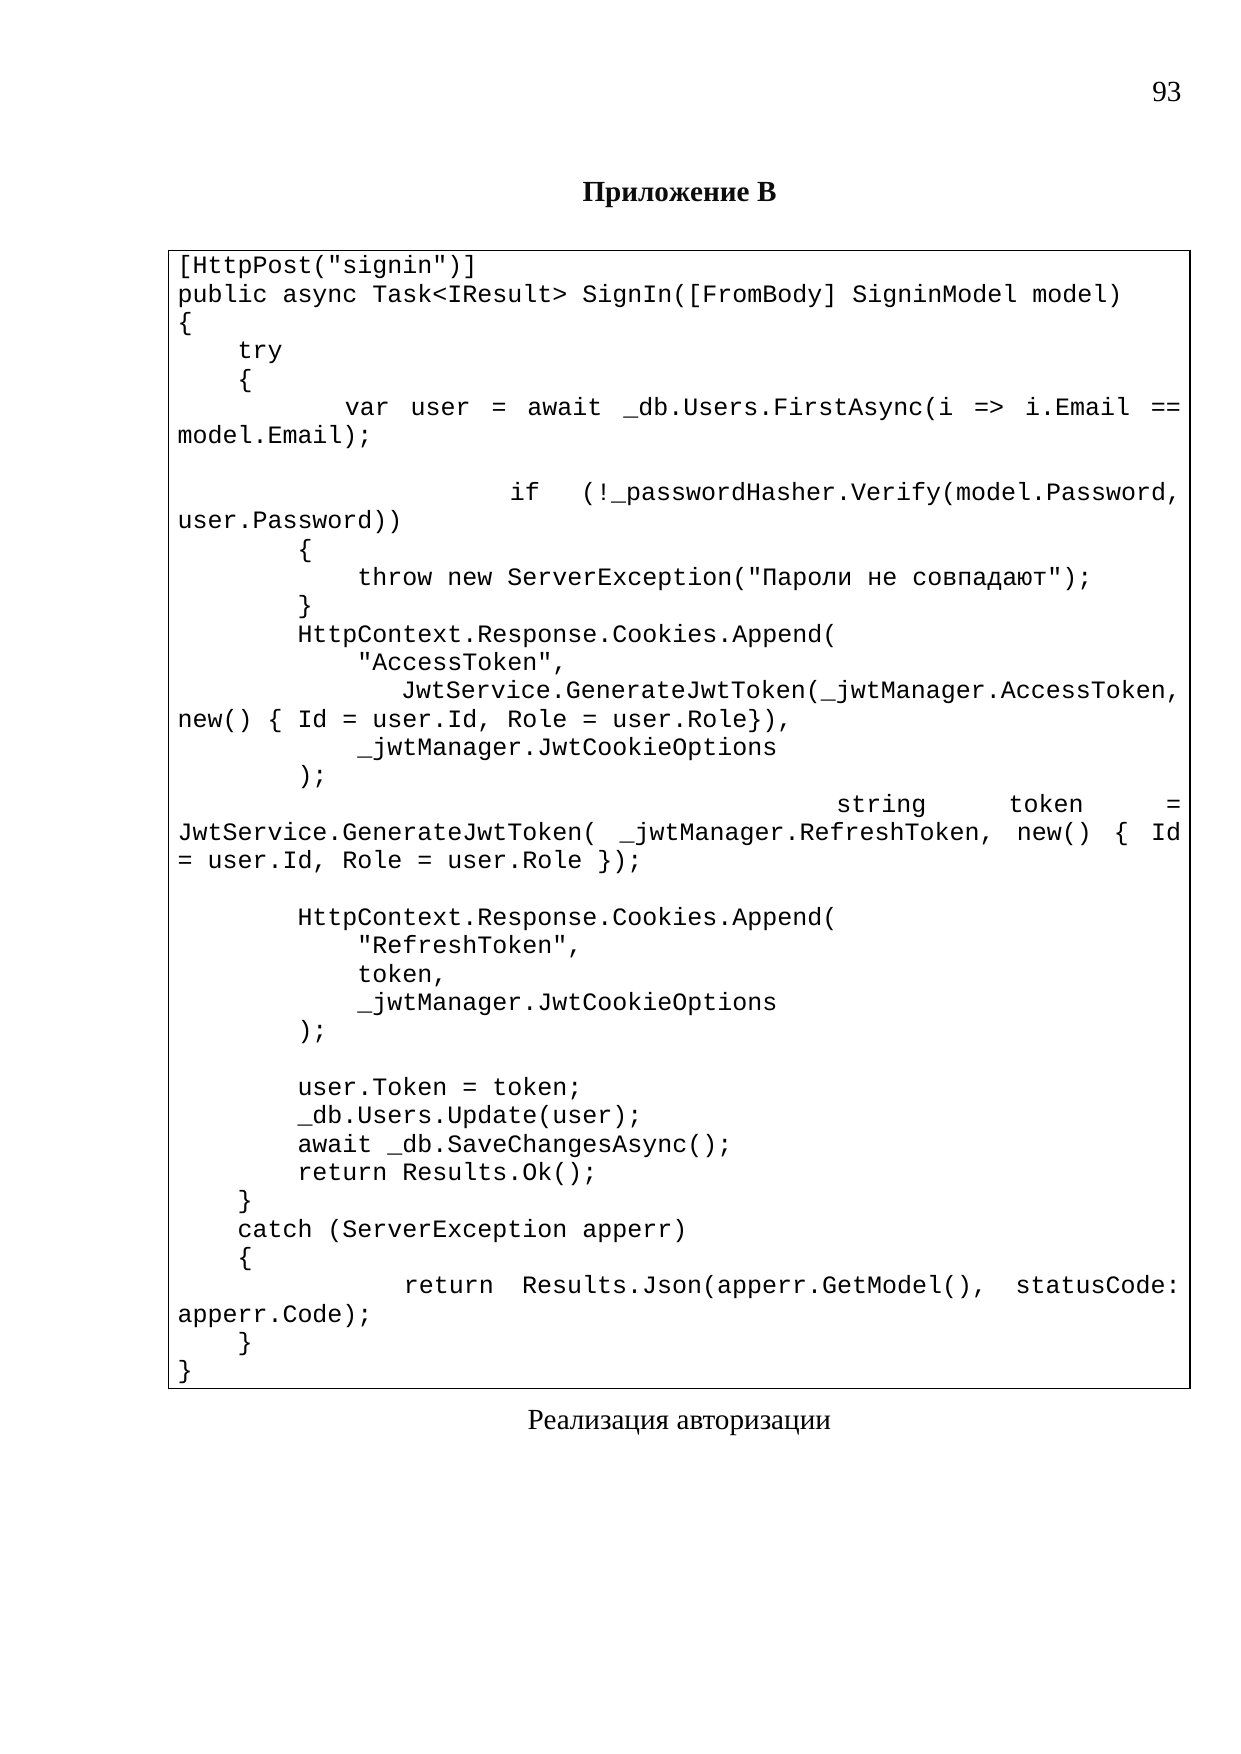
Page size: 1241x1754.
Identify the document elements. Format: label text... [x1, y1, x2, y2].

text [HttpPost("signin")] [169, 251, 1189, 281]
text { [177, 309, 1181, 338]
text HttpContext.Response.Cookies.Append( [177, 621, 1181, 649]
text "RefreshToken", [177, 933, 1181, 961]
text return Results.Json(apperr.GetModel(), statusCode: apperr.Code); [177, 1273, 1181, 1329]
text JwtService.GenerateJwtToken(_jwtManager.AccessToken, new() { Id = user.Id, Role = user.Role}), [177, 678, 1181, 734]
text user.Token = token; [177, 1074, 1181, 1103]
text _db.Users.Update(user); [177, 1103, 1181, 1131]
text _jwtManager.JwtCookieOptions [177, 989, 1181, 1018]
text { [177, 1244, 1181, 1273]
text string token = JwtService.GenerateJwtToken( _jwtManager.RefreshToken, new() { Id = user.Id, Role = user.Role }); [177, 791, 1181, 876]
text return Results.Ok(); [177, 1159, 1181, 1188]
text catch (ServerException apperr) [177, 1216, 1181, 1244]
text { [177, 536, 1181, 564]
text public async Task<IResult> SignIn([FromBody] SigninModel model) [177, 281, 1181, 309]
text ); [177, 1018, 1181, 1046]
text var user = await _db.Users.FirstAsync(i => i.Email == model.Email); [177, 394, 1181, 451]
text } [177, 593, 1181, 621]
text ); [177, 763, 1181, 791]
text Реализация авторизации [177, 1402, 1181, 1435]
text throw new ServerException("Пароли не совпадают"); [177, 564, 1181, 593]
text { [177, 366, 1181, 394]
text } [177, 1329, 1181, 1355]
text if (!_passwordHasher.Verify(model.Password, user.Password)) [177, 479, 1181, 536]
text try [177, 338, 1181, 366]
text await _db.SaveChangesAsync(); [177, 1131, 1181, 1159]
text } [177, 1188, 1181, 1216]
text token, [177, 961, 1181, 989]
text HttpContext.Response.Cookies.Append( [177, 904, 1181, 933]
text Приложение В [177, 174, 1181, 207]
text "AccessToken", [177, 649, 1181, 678]
text _jwtManager.JwtCookieOptions [177, 734, 1181, 763]
text } [169, 1355, 1189, 1388]
